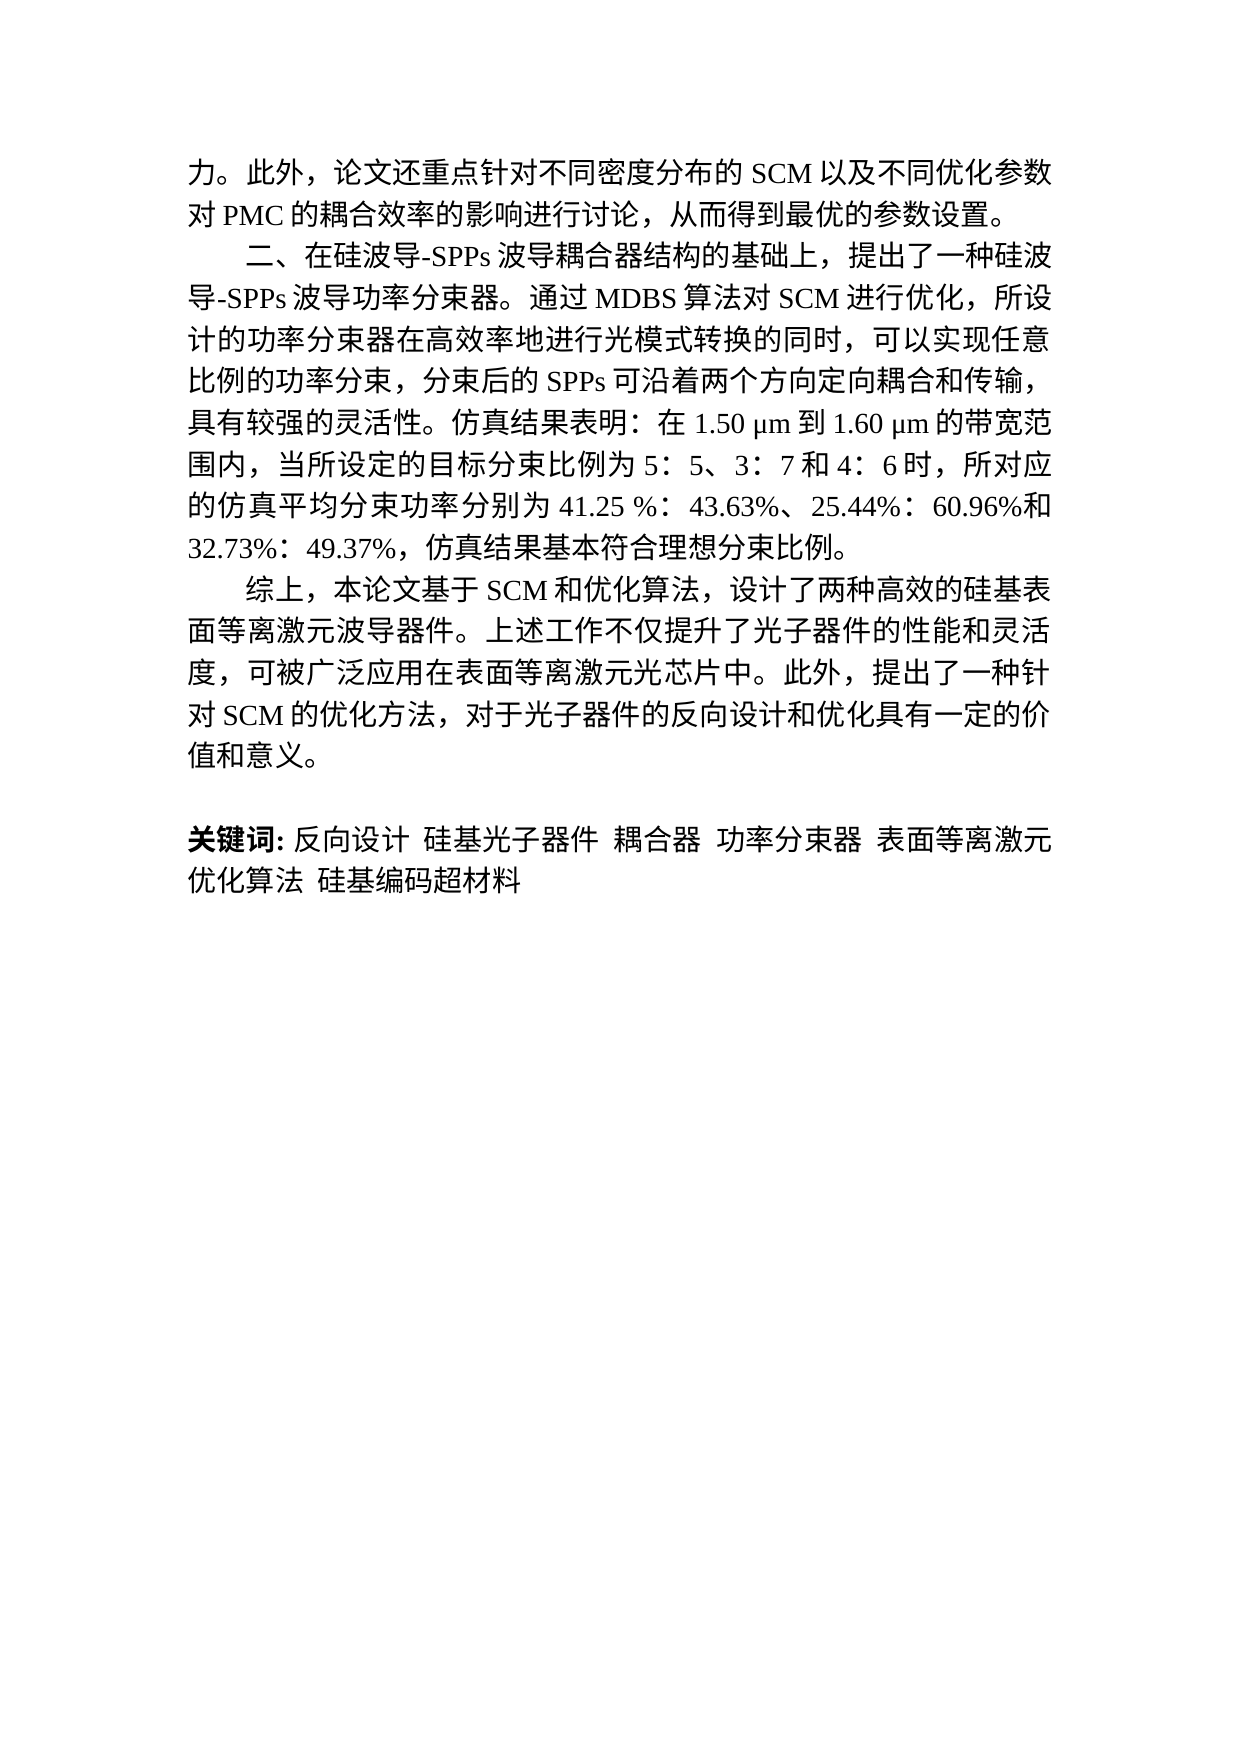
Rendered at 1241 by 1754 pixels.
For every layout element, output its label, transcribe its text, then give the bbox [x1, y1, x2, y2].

text 综上，本论文基于SCM和优化算法，设计了两种高效的硅基表面等离激元波导器件。上述工作不仅提升了光子器件的性能和灵活度，可被广泛应用在表面等离激元光芯片中。此外，提出了一种针对SCM的优化方法，对于光子器件的反向设计和优化具有一定的价值和意义。 [187, 567, 1053, 775]
text 关键词: 反向设计 硅基光子器件 耦合器 功率分束器 表面等离激元 优化算法 硅基编码超材料 [187, 817, 1053, 900]
text 二、在硅波导-SPPs波导耦合器结构的基础上，提出了一种硅波导-SPPs波导功率分束器。通过MDBS算法对SCM进行优化，所设计的功率分束器在高效率地进行光模式转换的同时，可以实现任意比例的功率分束，分束后的SPPs可沿着两个方向定向耦合和传输，具有较强的灵活性。仿真结果表明：在1.50 μm到1.60 μm的带宽范围内，当所设定的目标分束比例为5：5、3：7和4：6时，所对应的仿真平均分束功率分别为41.25 %：43.63%、25.44%：60.96%和32.73%：49.37%，仿真结果基本符合理想分束比例。 [187, 233, 1053, 567]
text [187, 150, 1053, 233]
